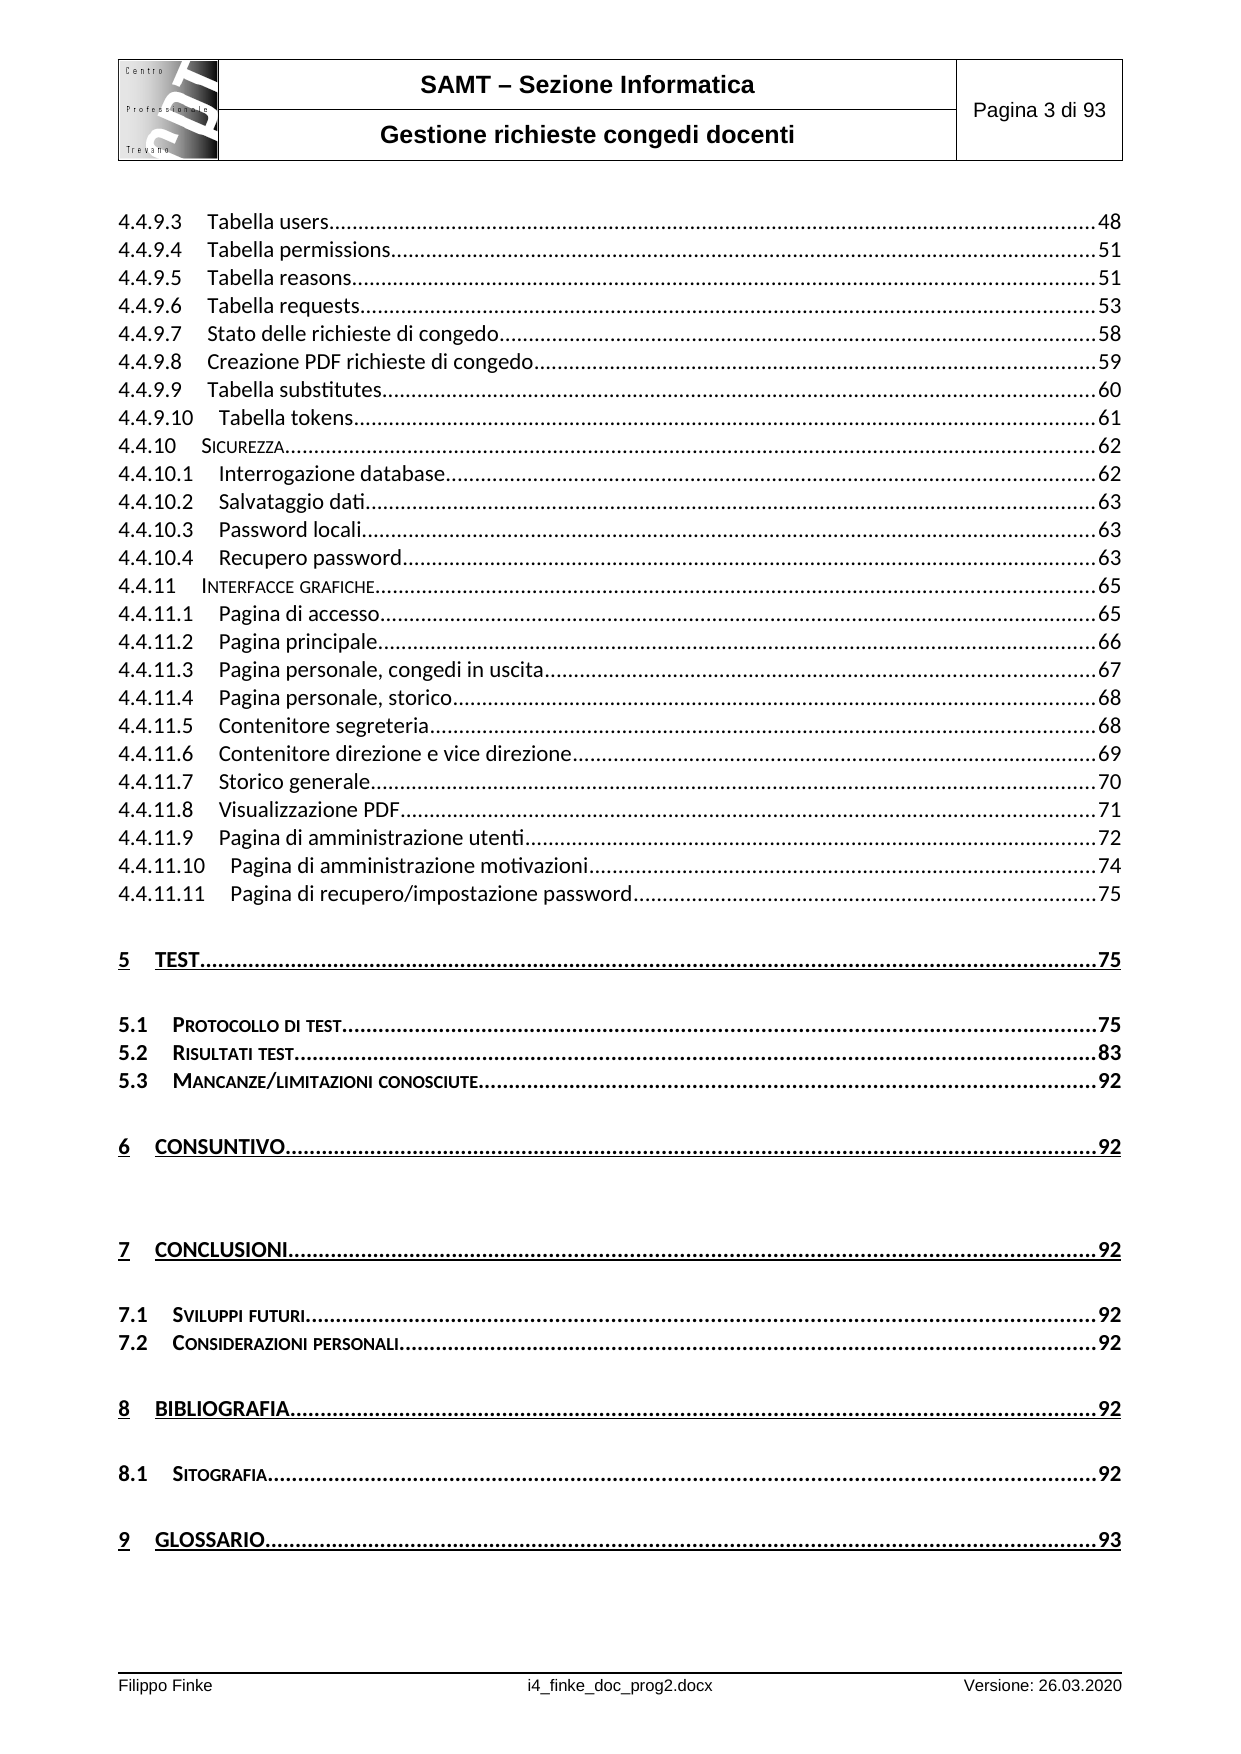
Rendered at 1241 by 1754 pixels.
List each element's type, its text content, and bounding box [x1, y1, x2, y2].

text 8 Bibliografia 92 [118, 1394, 1122, 1422]
text 7.1 Sviluppi futuri 92 [118, 1300, 1122, 1328]
text 4.4.11.9 Pagina di amministrazione utenti 72 [118, 823, 1122, 851]
text 5.1 Protocollo di test 75 [118, 1010, 1122, 1038]
text 7.2 Considerazioni personali 92 [118, 1328, 1122, 1356]
text 4.4.11 Interfacce grafiche 65 [118, 571, 1122, 599]
text 4.4.10 Sicurezza 62 [118, 431, 1122, 459]
text 4.4.11.11 Pagina di recupero/impostazione password 75 [118, 879, 1122, 907]
text 4.4.9.10 Tabella tokens 61 [118, 403, 1122, 431]
text 7 Conclusioni 92 [118, 1235, 1122, 1263]
text 4.4.9.3 Tabella users 48 [118, 207, 1122, 235]
text 4.4.9.9 Tabella substitutes 60 [118, 375, 1122, 403]
text 4.4.11.7 Storico generale 70 [118, 767, 1122, 795]
text 4.4.9.8 Creazione PDF richieste di congedo 59 [118, 347, 1122, 375]
text 4.4.11.5 Contenitore segreteria 68 [118, 711, 1122, 739]
text 4.4.10.4 Recupero password 63 [118, 543, 1122, 571]
text 4.4.10.2 Salvataggio dati 63 [118, 487, 1122, 515]
text 4.4.11.6 Contenitore direzione e vice direzione 69 [118, 739, 1122, 767]
text 5.3 Mancanze/limitazioni conosciute 92 [118, 1066, 1122, 1094]
text 4.4.11.8 Visualizzazione PDF 71 [118, 795, 1122, 823]
text 5.2 Risultati test 83 [118, 1038, 1122, 1066]
text 4.4.9.4 Tabella permissions 51 [118, 235, 1122, 263]
text 5 Test 75 [118, 945, 1122, 973]
text 4.4.10.3 Password locali 63 [118, 515, 1122, 543]
text 4.4.10.1 Interrogazione database 62 [118, 459, 1122, 487]
text 6 Consuntivo 92 [118, 1132, 1122, 1160]
text 8.1 Sitografia 92 [118, 1459, 1122, 1487]
text 4.4.11.2 Pagina principale 66 [118, 627, 1122, 655]
text 4.4.11.3 Pagina personale, congedi in uscita 67 [118, 655, 1122, 683]
text 9 Glossario 93 [118, 1525, 1122, 1553]
text 4.4.11.10 Pagina di amministrazione motivazioni 74 [118, 851, 1122, 879]
text 4.4.9.5 Tabella reasons 51 [118, 263, 1122, 291]
text 4.4.11.4 Pagina personale, storico 68 [118, 683, 1122, 711]
text 4.4.9.7 Stato delle richieste di congedo 58 [118, 319, 1122, 347]
picture [118, 60, 218, 159]
text 4.4.11.1 Pagina di accesso 65 [118, 599, 1122, 627]
text 4.4.9.6 Tabella requests 53 [118, 291, 1122, 319]
